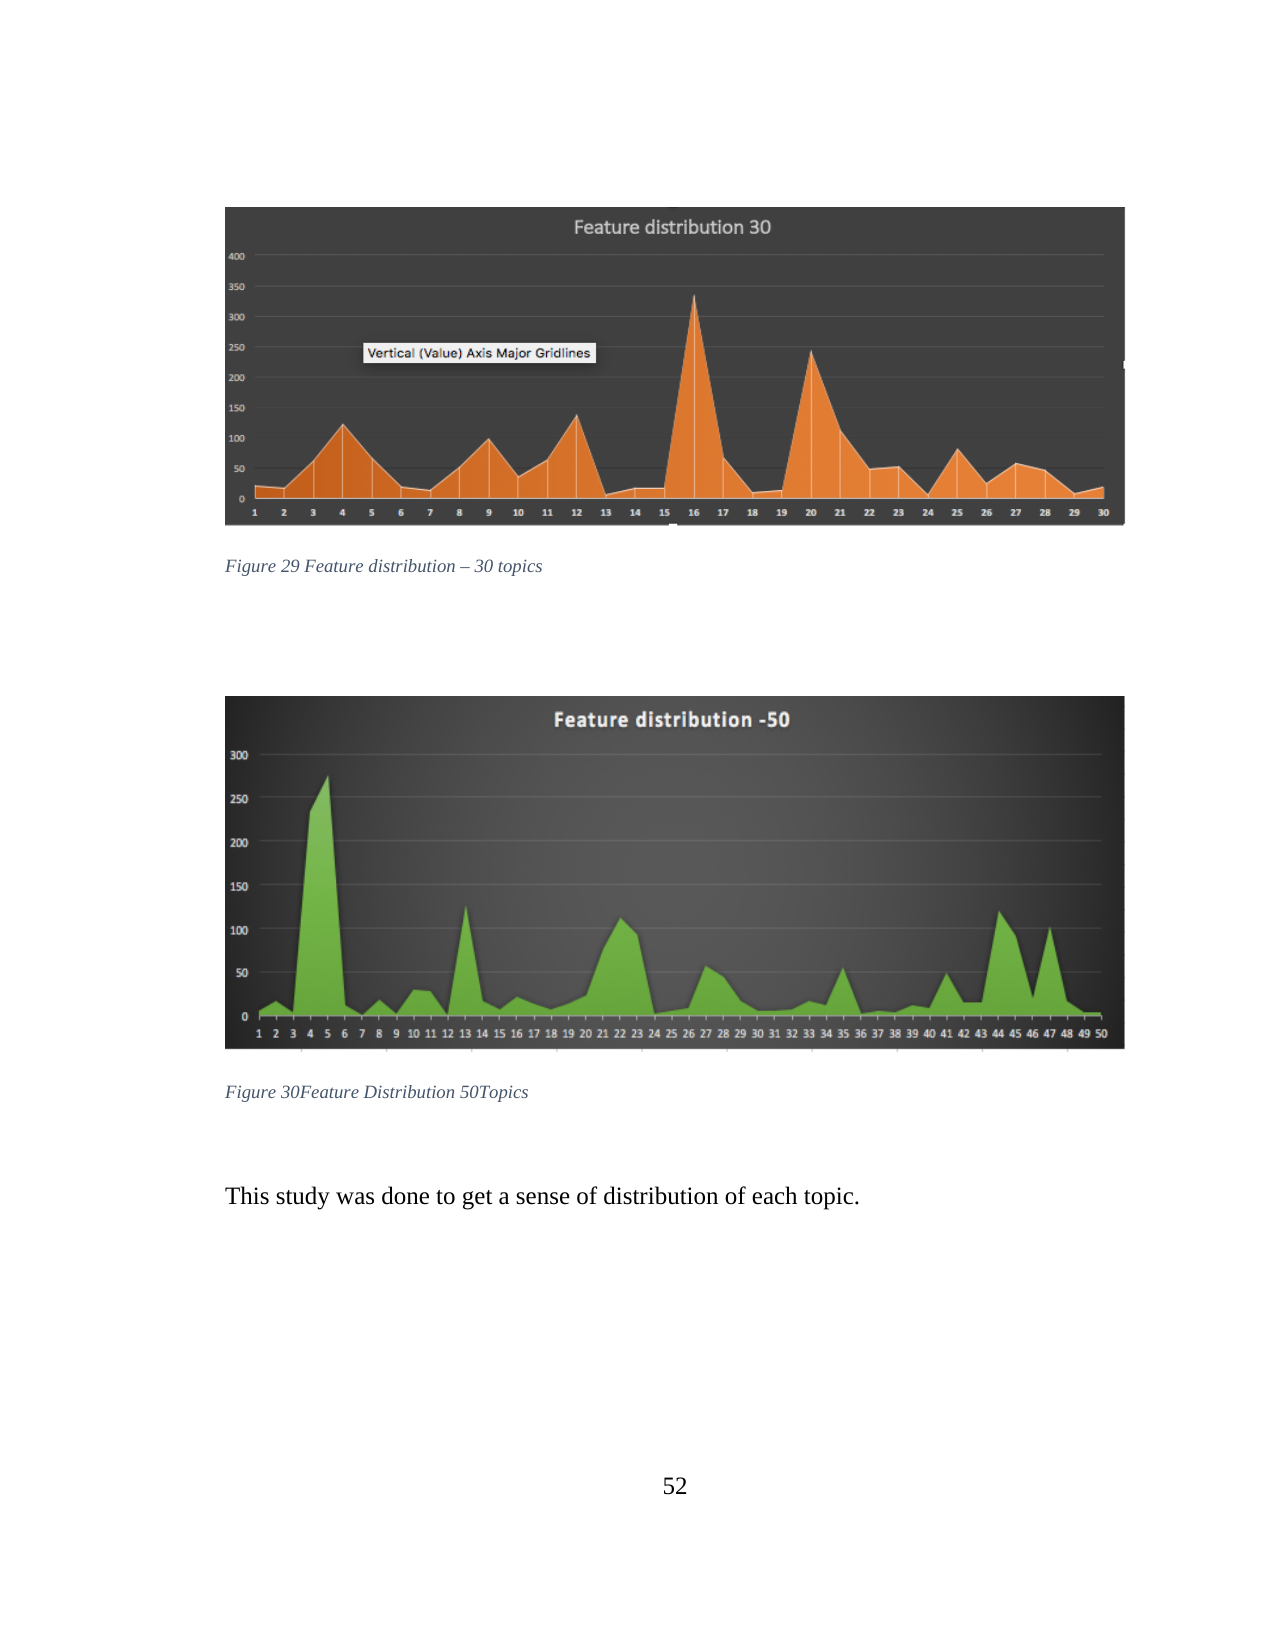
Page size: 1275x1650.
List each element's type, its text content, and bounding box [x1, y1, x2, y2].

picture [225, 207, 1125, 526]
text This study was done to get a sense of distribution of each topic. [225, 1181, 1125, 1209]
picture [225, 696, 1125, 1052]
